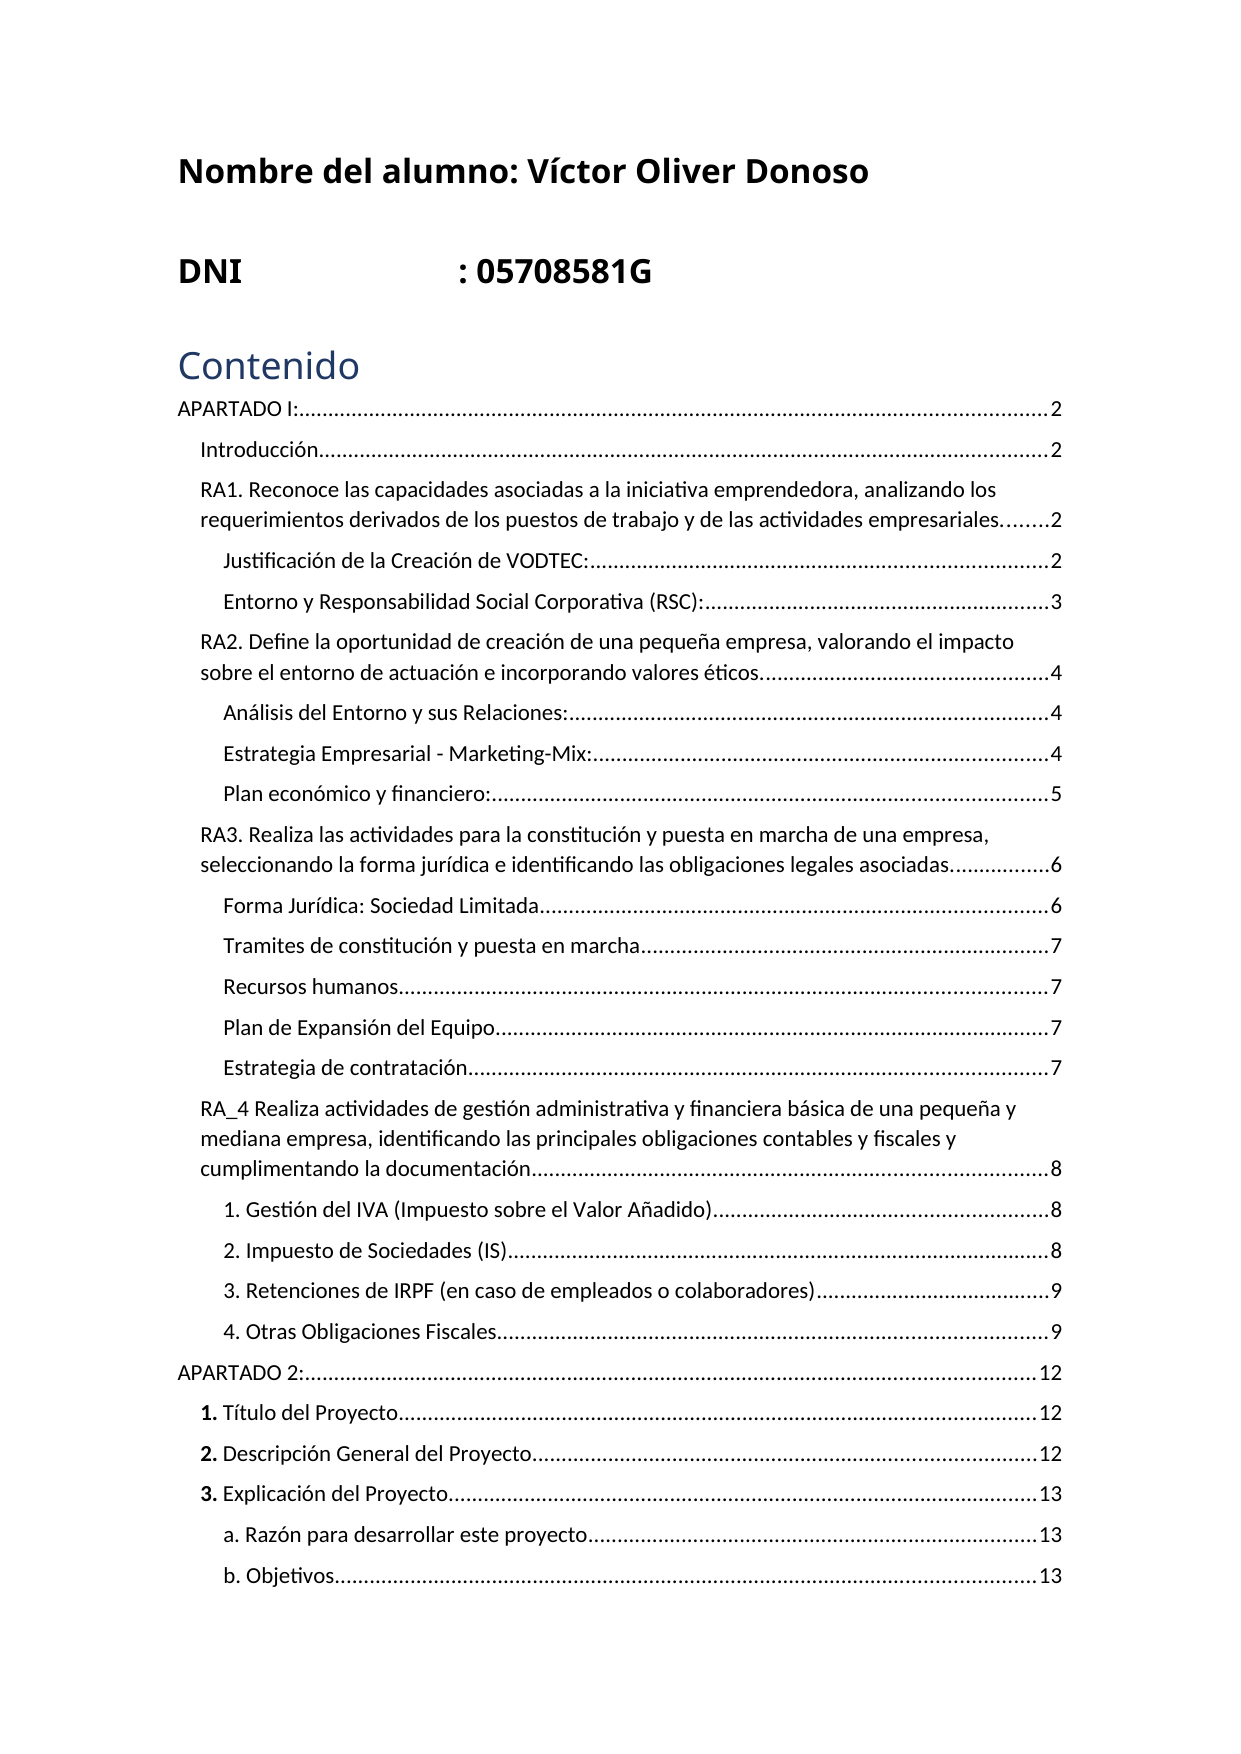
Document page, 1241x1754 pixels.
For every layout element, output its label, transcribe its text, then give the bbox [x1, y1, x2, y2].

text Nombre del alumno: Víctor Oliver Donoso [177, 148, 1063, 193]
text DNI : 05708581G [177, 247, 1063, 293]
